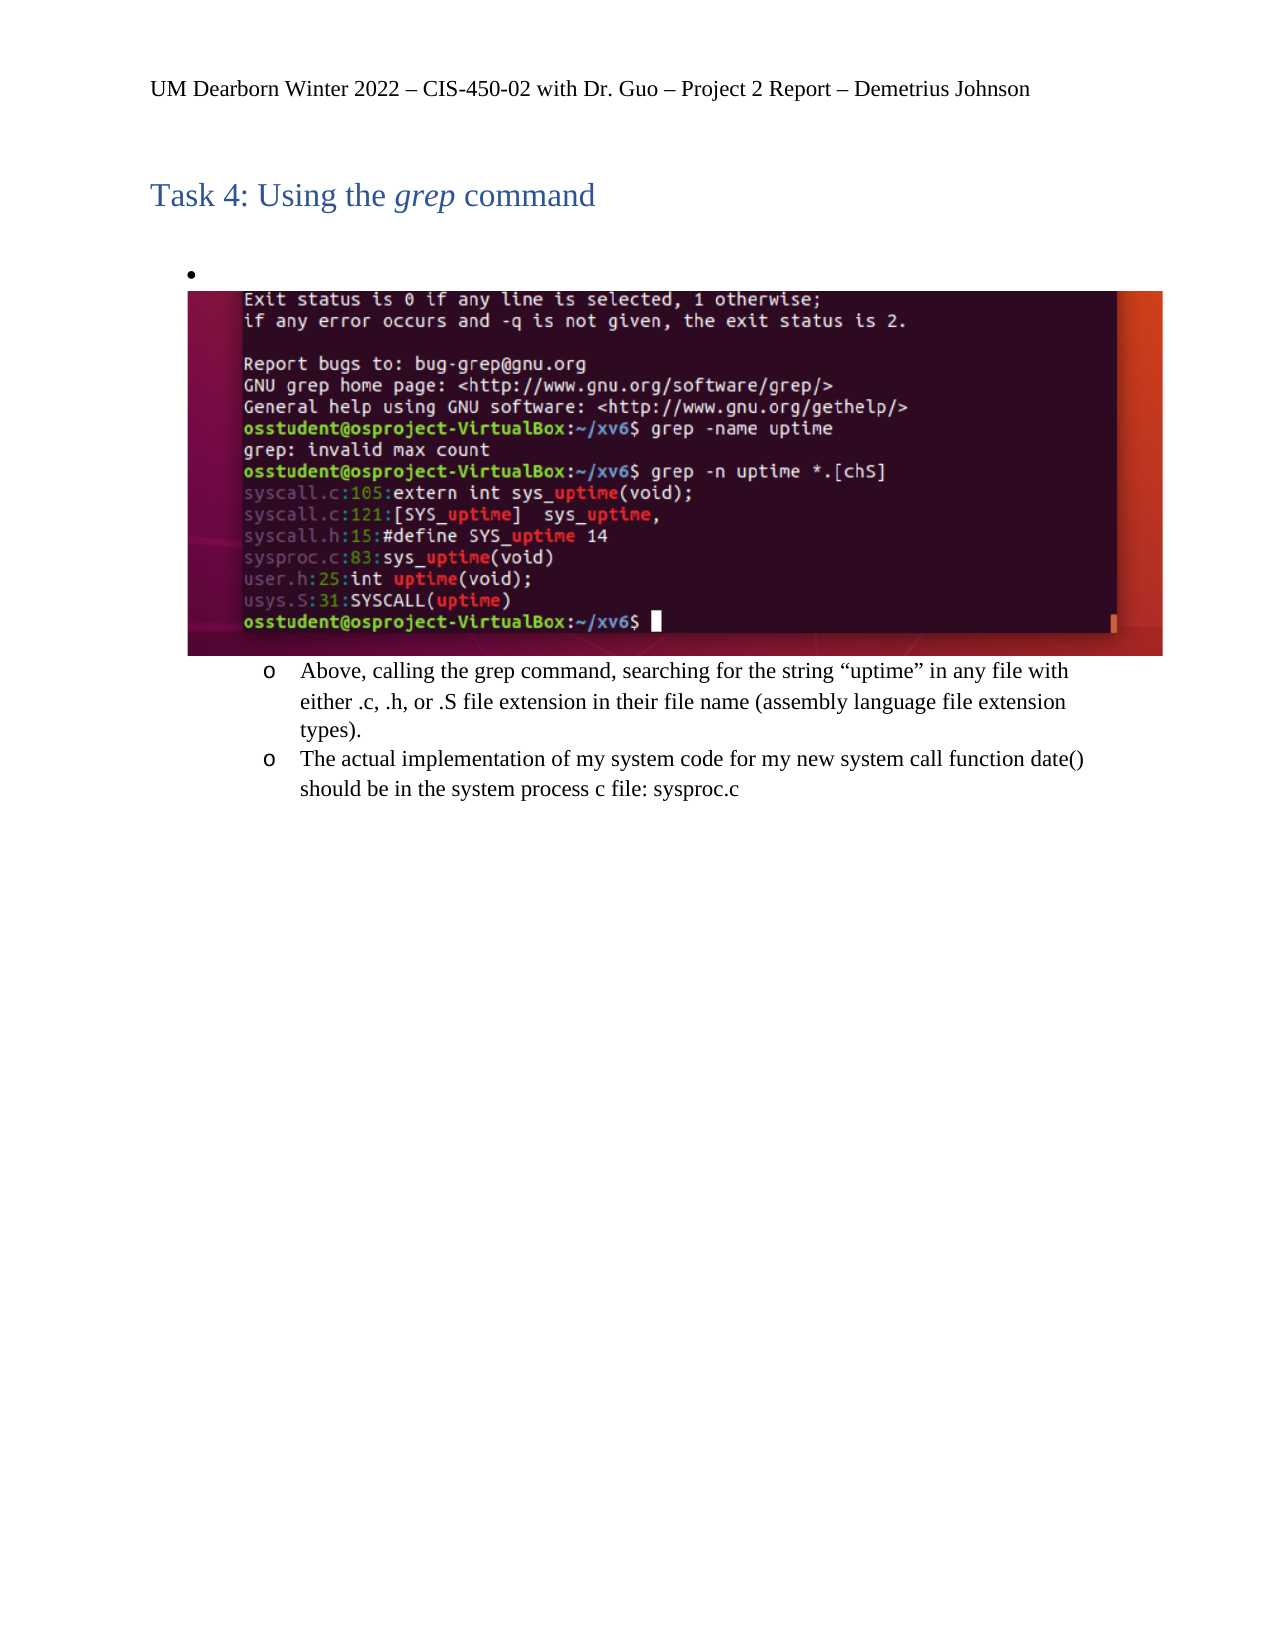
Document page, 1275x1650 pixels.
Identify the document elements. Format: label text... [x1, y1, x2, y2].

picture [187, 291, 1163, 656]
list Above, calling the grep command, searching for the string “uptime” in any file with either .c, .h, or .S file extension in their file name (assembly language file extension types). [262, 658, 1125, 743]
subtitle Task 4: Using the grep command [150, 175, 1125, 213]
list The actual implementation of my system code for my new system call function date() should be in the system process c file: sysproc.c [262, 745, 1125, 801]
